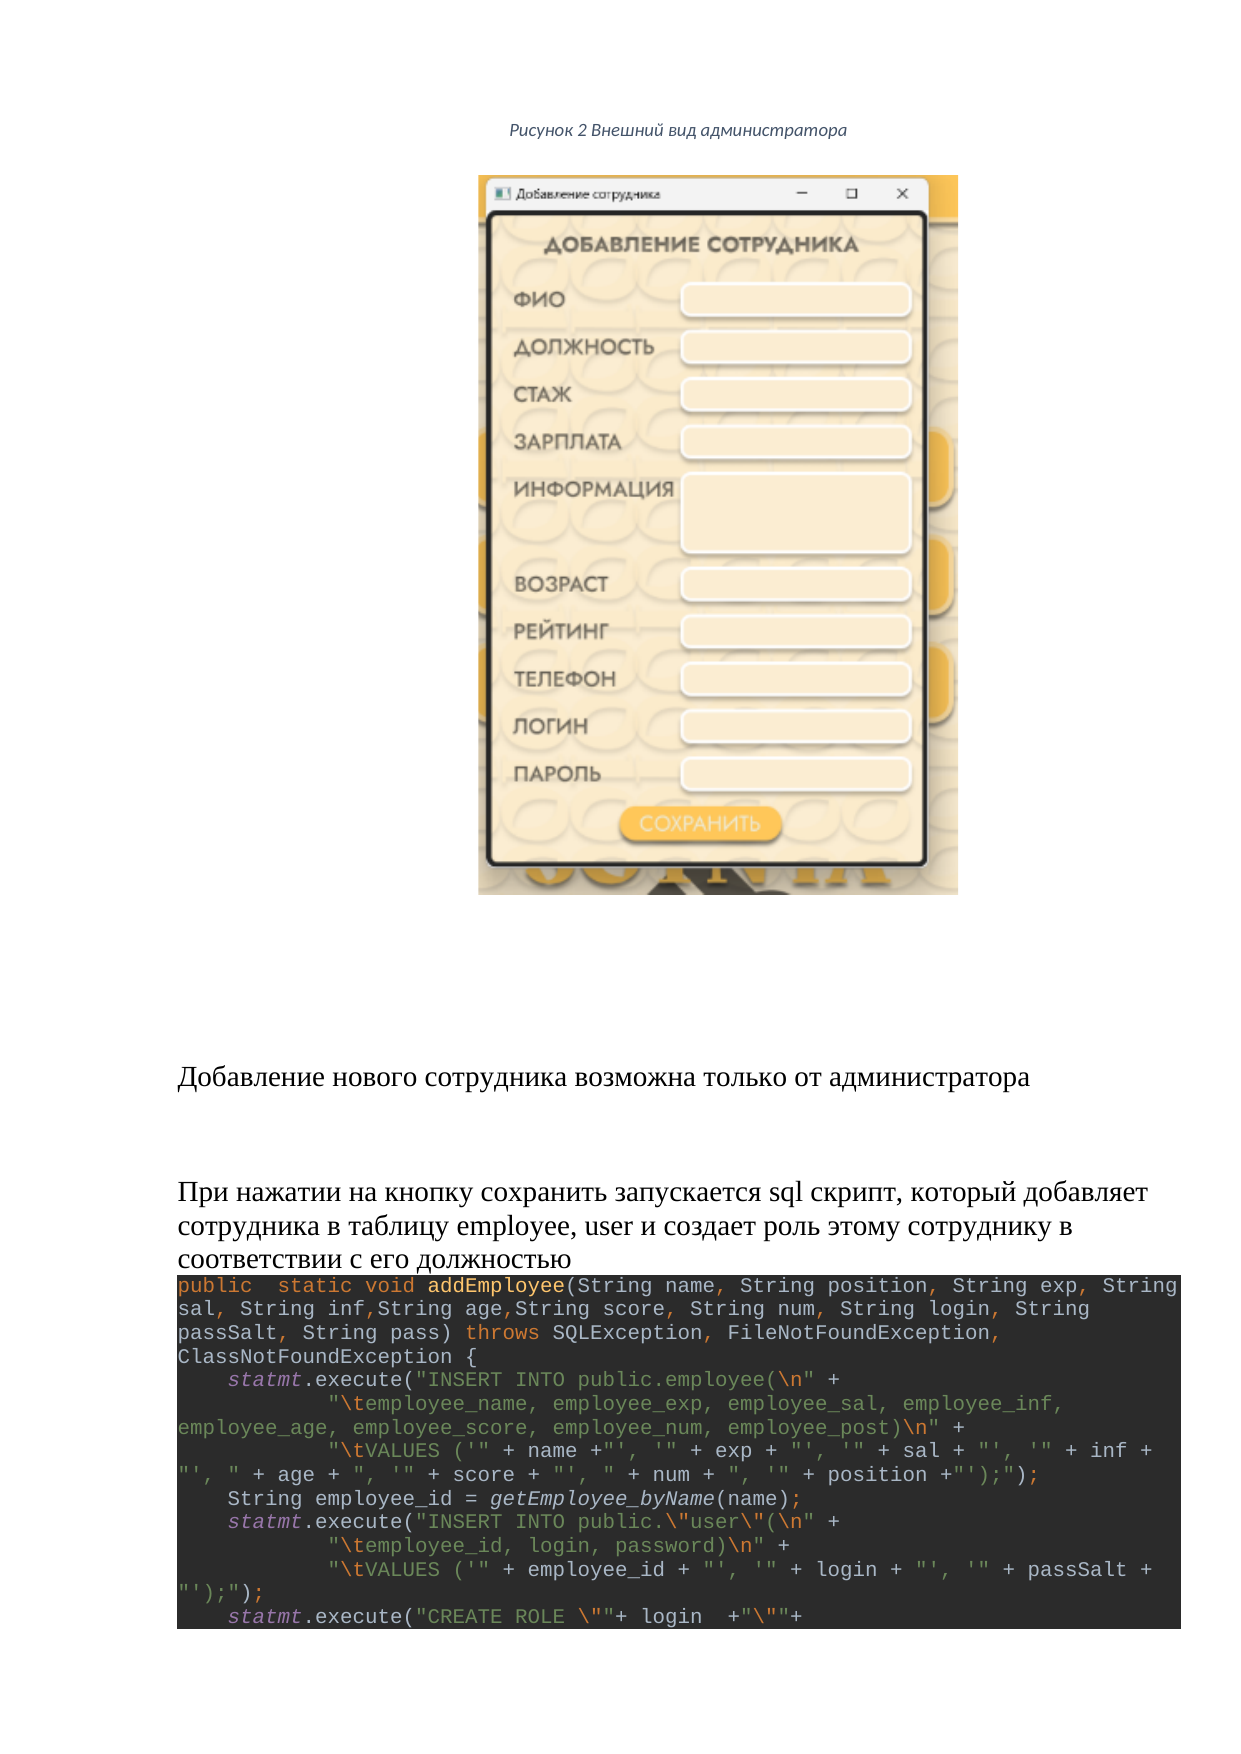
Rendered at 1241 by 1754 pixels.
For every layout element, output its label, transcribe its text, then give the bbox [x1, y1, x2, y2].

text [177, 1275, 1181, 1629]
text При нажатии на кнопку сохранить запускается sql скрипт, который добавляет сотрудника в таблицу employee, user и создает роль этому сотруднику в соответствии с его должностью [177, 1174, 1181, 1275]
text Добавление нового сотрудника возможна только от администратора [177, 1059, 1181, 1092]
text Рисунок 2 Внешний вид администратора [177, 118, 1181, 141]
picture [478, 175, 959, 895]
